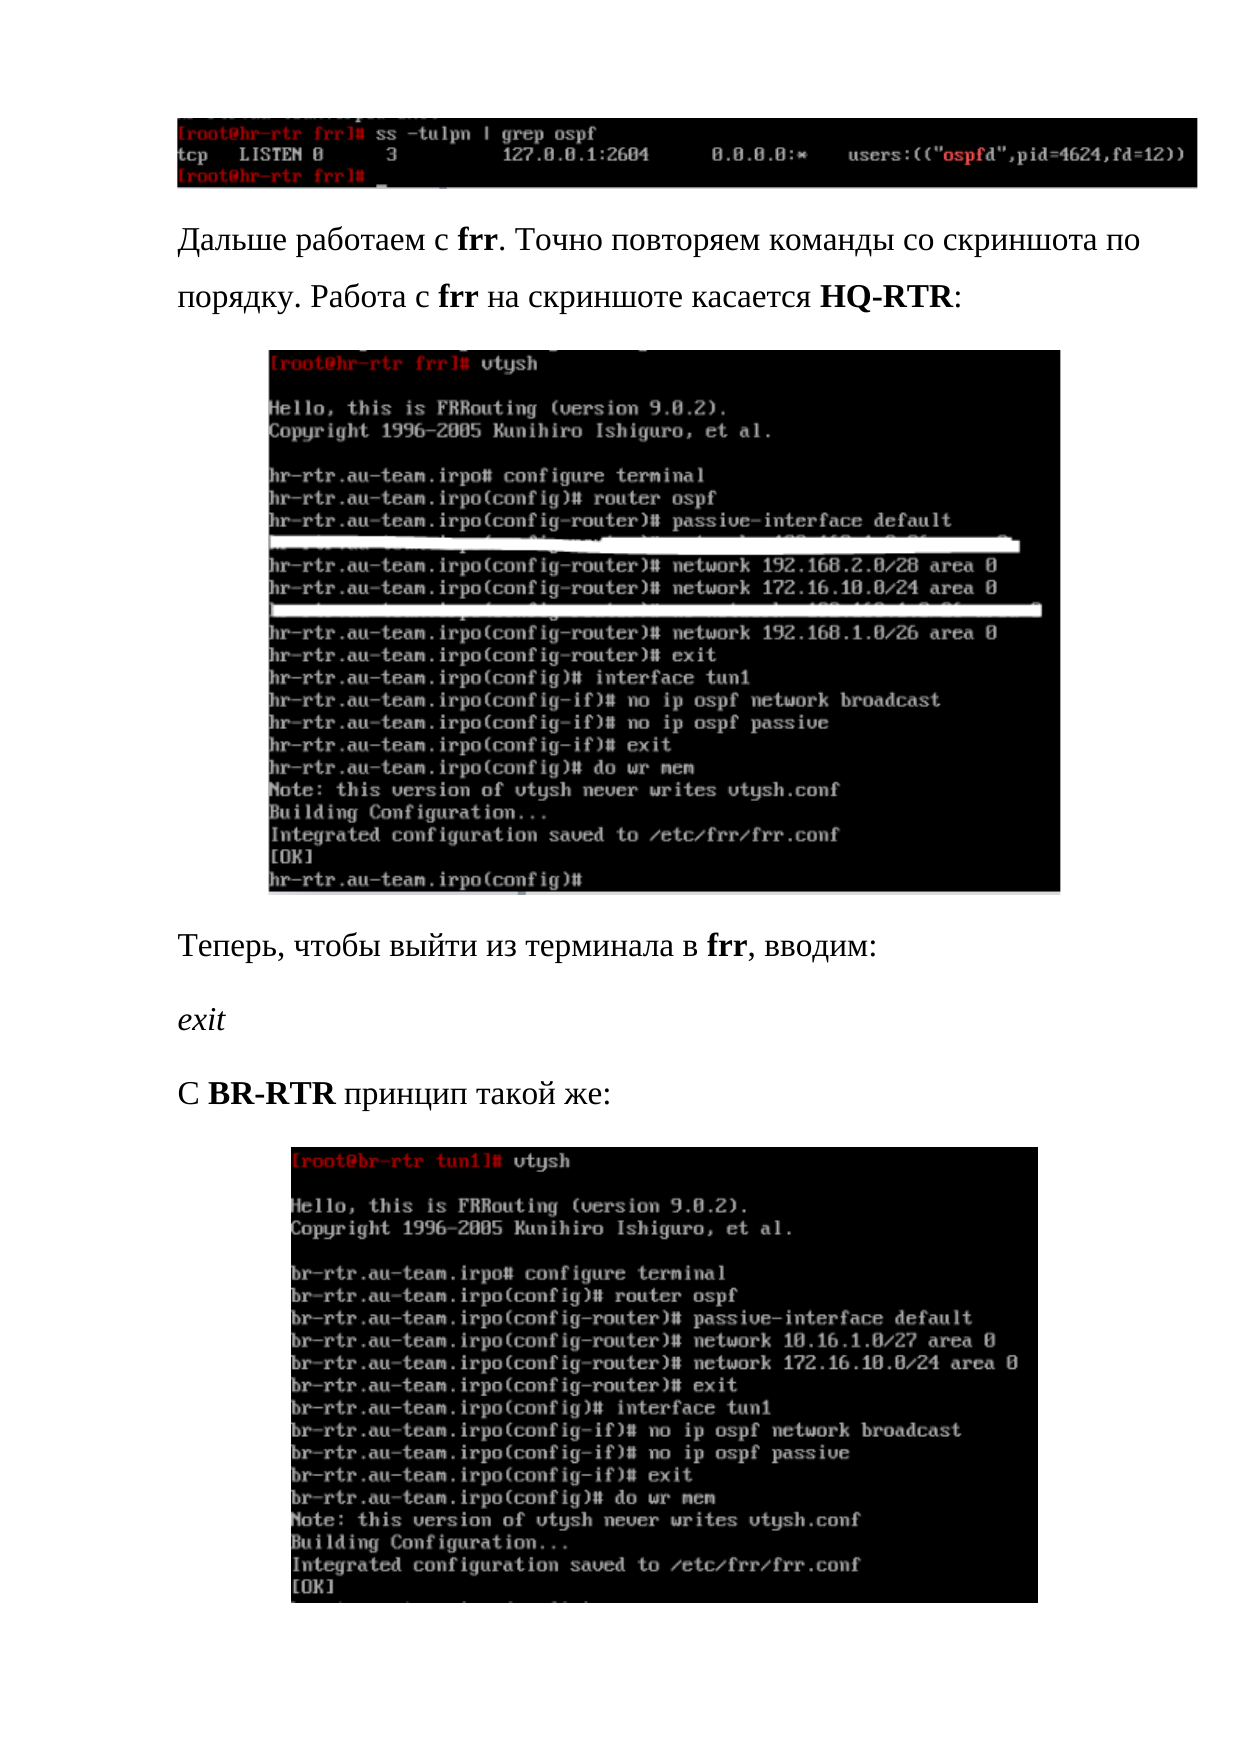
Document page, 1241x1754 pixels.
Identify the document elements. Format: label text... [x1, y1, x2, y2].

picture [268, 350, 1061, 895]
picture [177, 118, 1198, 189]
text exit [177, 999, 1152, 1038]
picture [291, 1147, 1038, 1603]
text C BR-RTR принцип такой же: [177, 1073, 1152, 1112]
text Теперь, чтобы выйти из терминала в frr, вводим: [177, 925, 1152, 963]
text Дальше работаем с frr. Точно повторяем команды со скриншота по порядку. Работа с frr на скриншоте касается HQ-RTR: [177, 219, 1152, 315]
